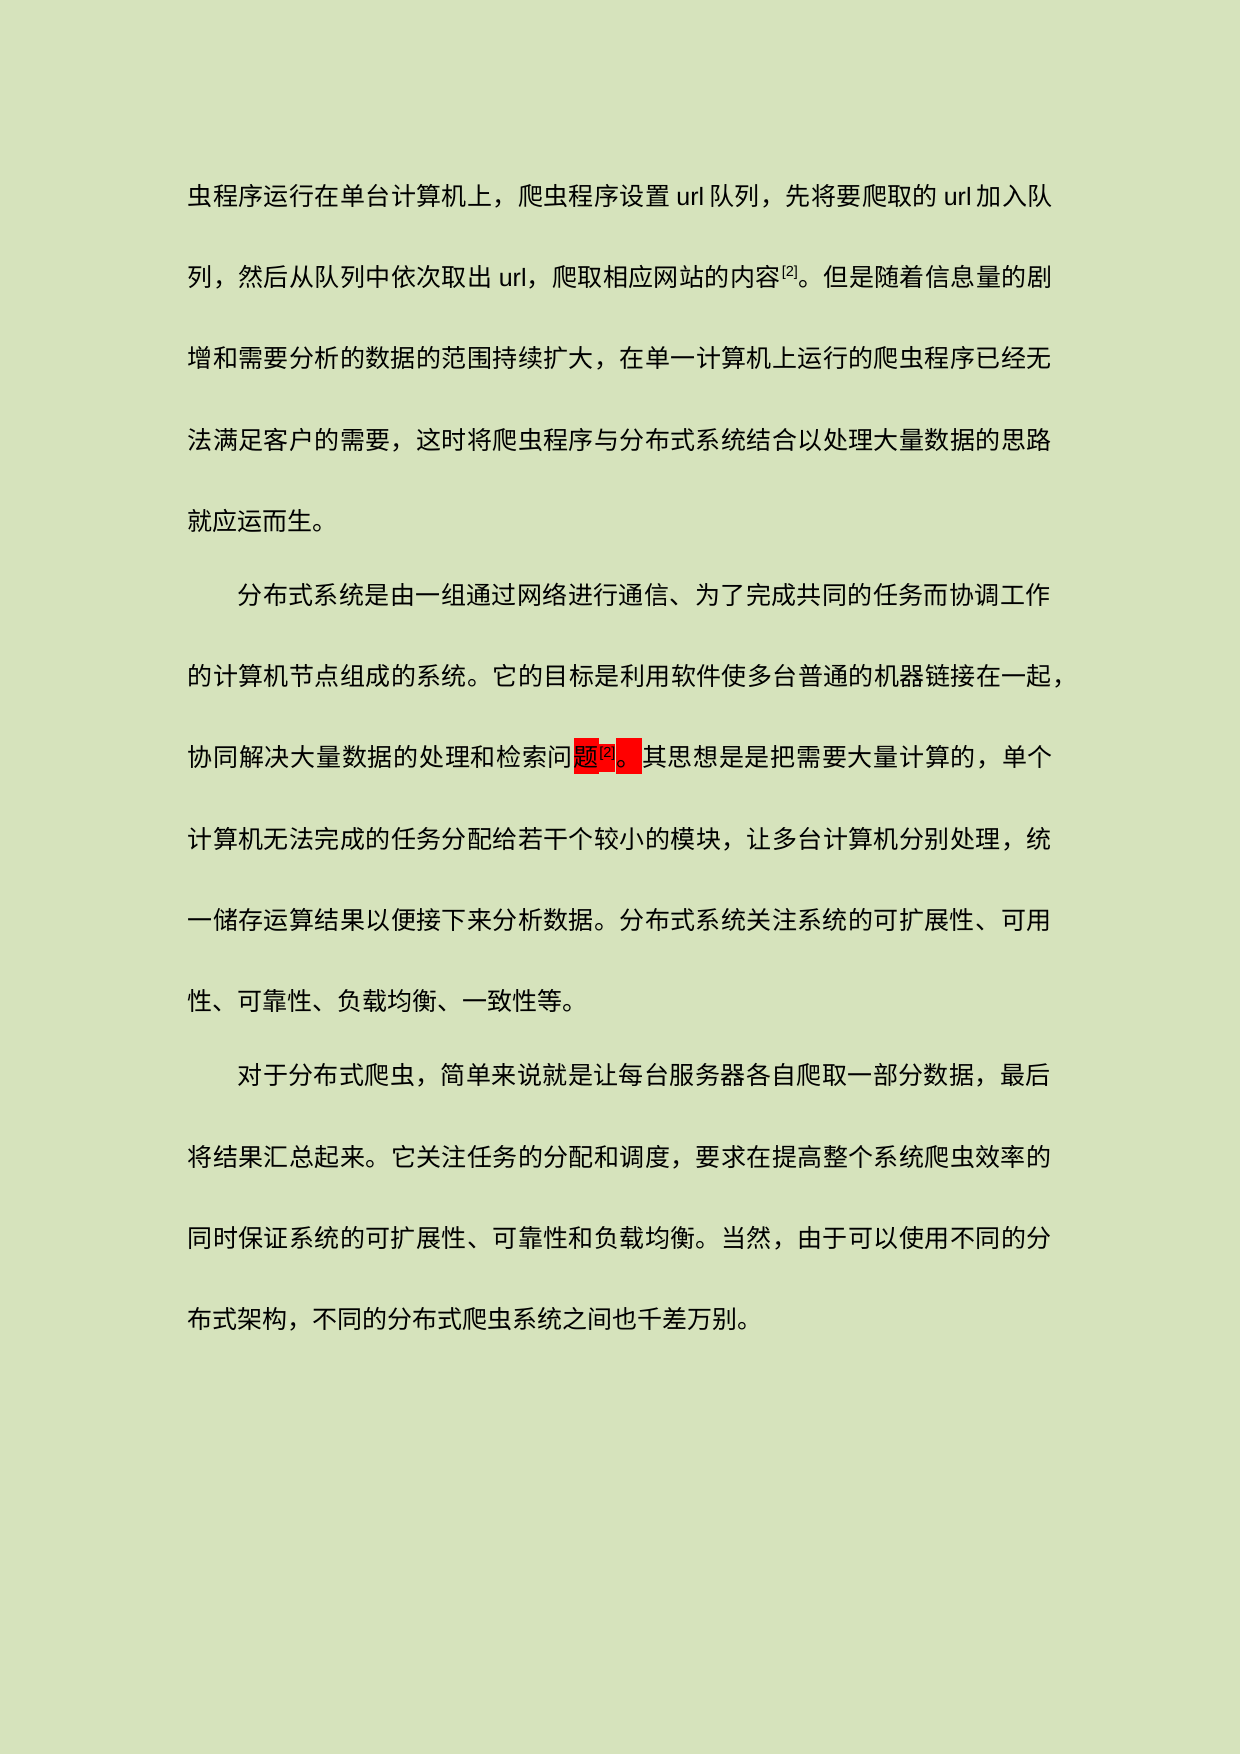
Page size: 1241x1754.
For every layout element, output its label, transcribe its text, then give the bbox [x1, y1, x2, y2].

text 对于分布式爬虫，简单来说就是让每台服务器各自爬取一部分数据，最后将结果汇总起来。它关注任务的分配和调度，要求在提高整个系统爬虫效率的同时保证系统的可扩展性、可靠性和负载均衡。当然，由于可以使用不同的分布式架构，不同的分布式爬虫系统之间也千差万别。 [187, 1041, 1053, 1350]
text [187, 162, 1053, 552]
text 分布式系统是由一组通过网络进行通信、为了完成共同的任务而协调工作的计算机节点组成的系统。它的目标是利用软件使多台普通的机器链接在一起，协同解决大量数据的处理和检索问题[2]。其思想是是把需要大量计算的，单个计算机无法完成的任务分配给若干个较小的模块，让多台计算机分别处理，统一储存运算结果以便接下来分析数据。分布式系统关注系统的可扩展性、可用性、可靠性、负载均衡、一致性等。 [187, 561, 1053, 1032]
